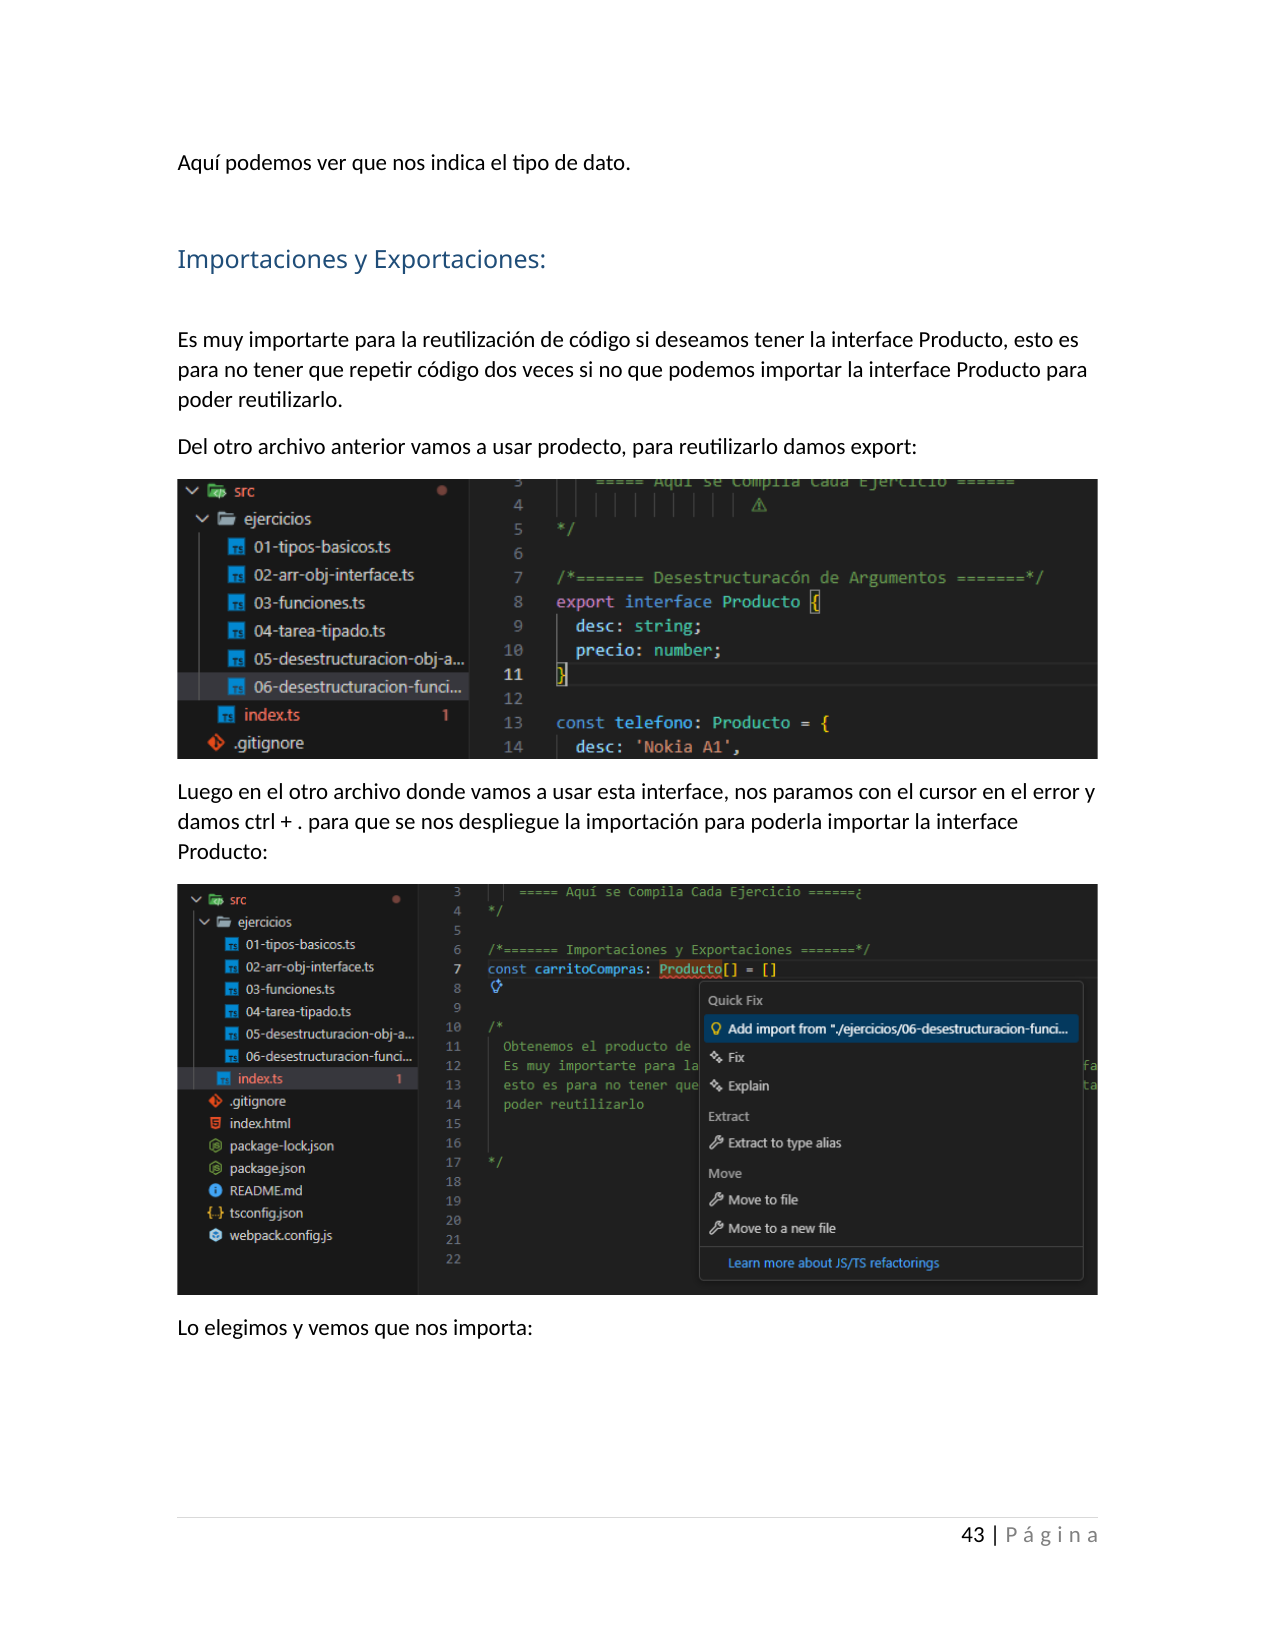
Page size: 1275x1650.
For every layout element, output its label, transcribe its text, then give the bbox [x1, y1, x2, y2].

text Aquí podemos ver que nos indica el tipo de dato. [177, 148, 1098, 176]
text Lo elegimos y vemos que nos importa: [177, 1313, 1098, 1341]
text Es muy importarte para la reutilización de código si deseamos tener la interface Producto, esto es para no tener que repetir código dos veces si no que podemos importar la interface Producto para poder reutilizarlo. [177, 325, 1098, 413]
picture [177, 479, 1098, 759]
text Del otro archivo anterior vamos a usar prodecto, para reutilizarlo damos export: [177, 432, 1098, 460]
text Luego en el otro archivo donde vamos a usar esta interface, nos paramos con el cursor en el error y damos ctrl + . para que se nos despliegue la importación para poderla importar la interface Producto: [177, 777, 1098, 865]
picture [177, 884, 1098, 1295]
subtitle Importaciones y Exportaciones: [177, 241, 1098, 275]
